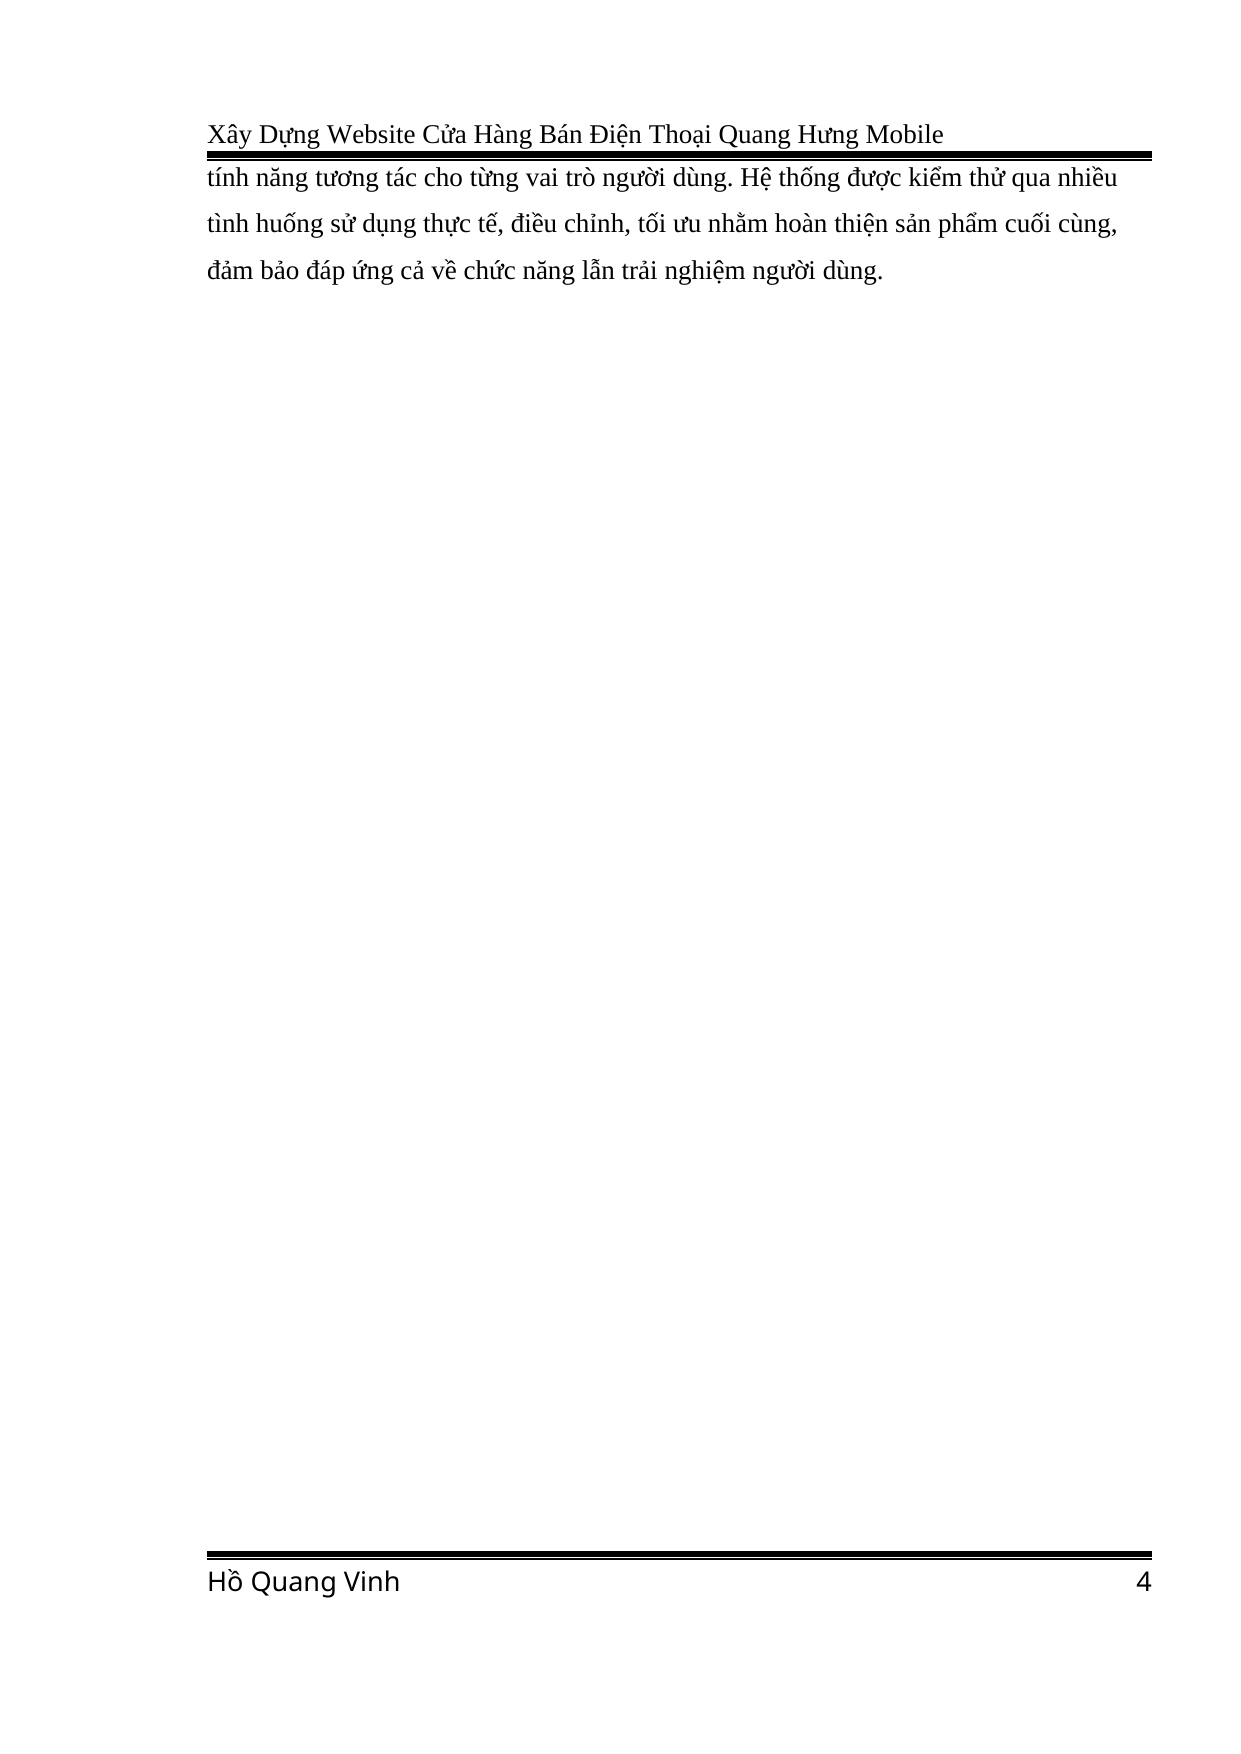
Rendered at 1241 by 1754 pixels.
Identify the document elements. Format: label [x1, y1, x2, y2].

text [207, 161, 1152, 285]
